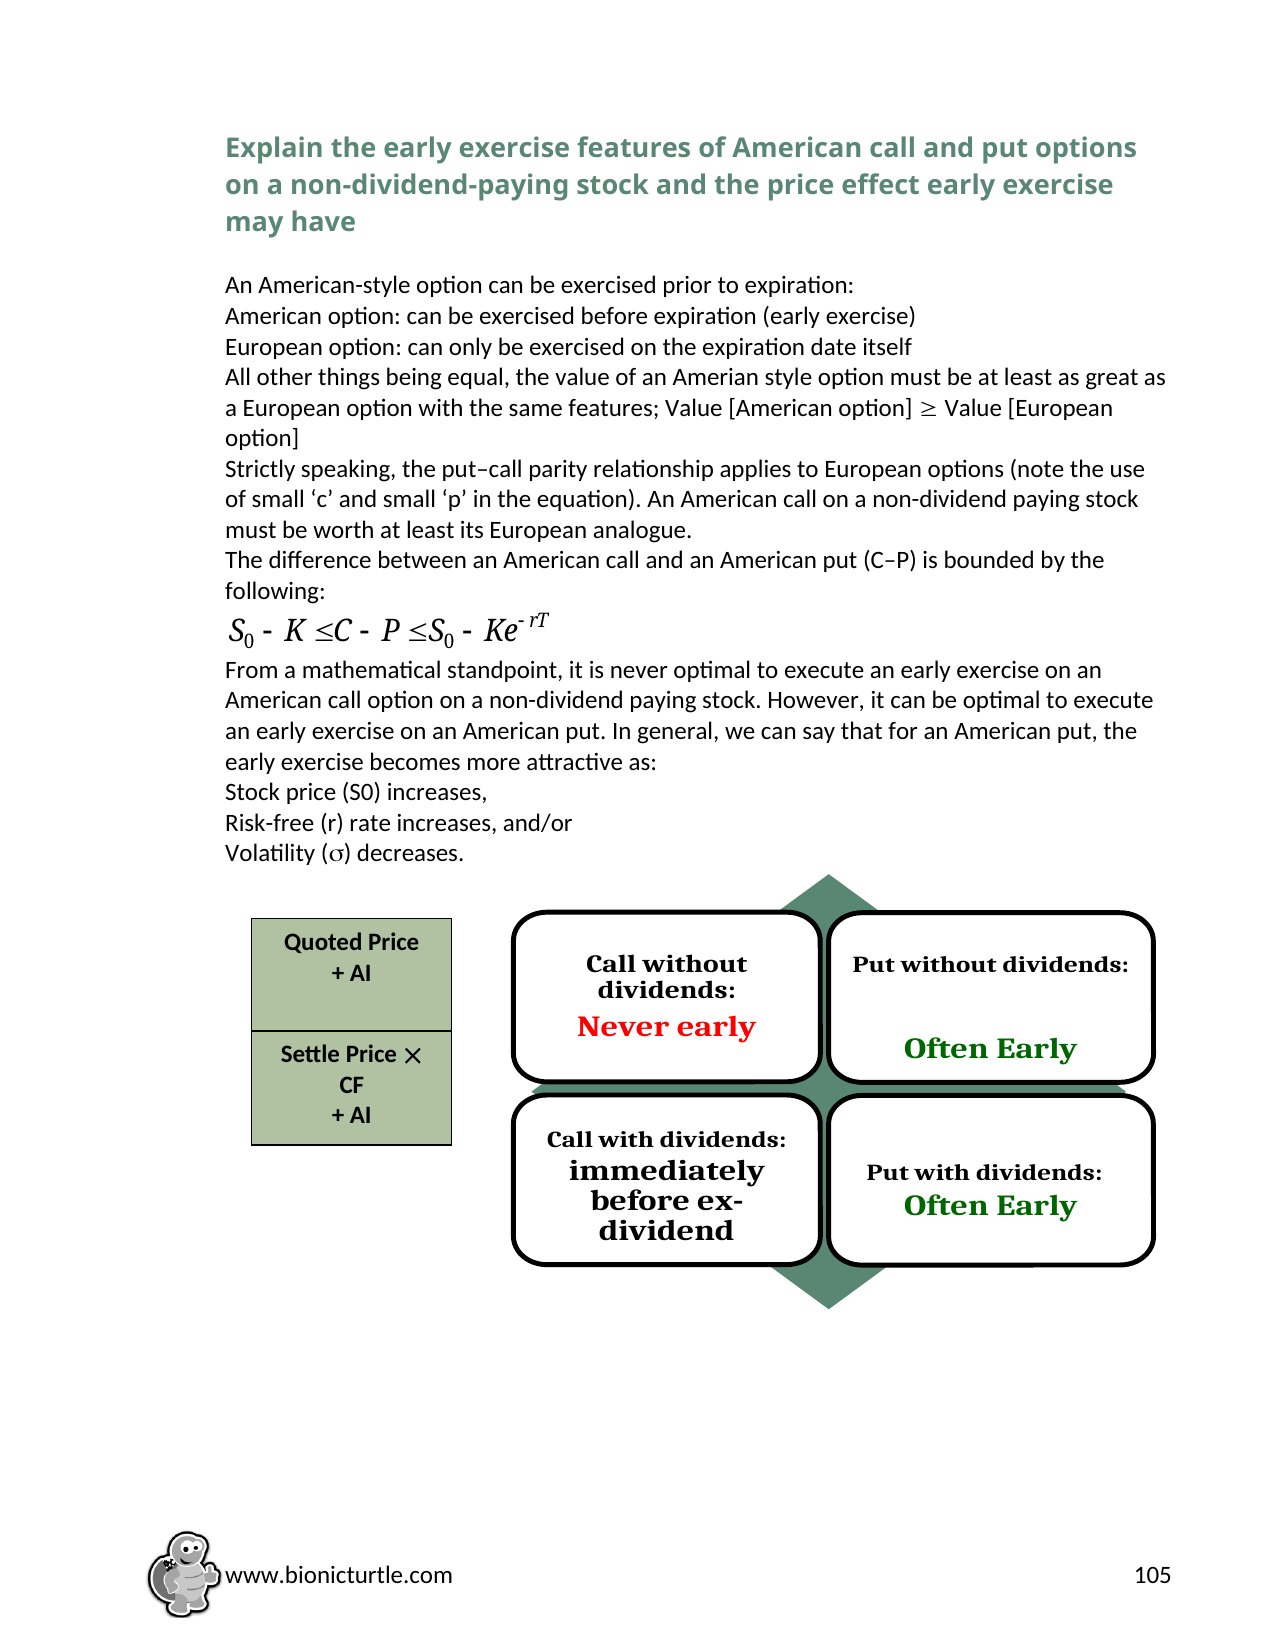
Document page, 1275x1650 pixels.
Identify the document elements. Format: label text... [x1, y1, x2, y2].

text The difference between an American call and an American put (C–P) is bounded by the following: [225, 544, 1172, 605]
text All other things being equal, the value of an Amerian style option must be at least as great as a European option with the same features; Value [American option] Value [European option] [225, 361, 1172, 453]
text From a mathematical standpoint, it is never optimal to execute an early exercise on an American call option on a non-dividend paying stock. However, it can be optimal to execute an early exercise on an American put. In general, we can say that for an American put, the early exercise becomes more attractive as: [225, 654, 1172, 776]
subtitle Explain the early exercise features of American call and put options on a non‐dividend‐paying stock and the price effect early exercise may have [225, 128, 1172, 239]
text American option: can be exercised before expiration (early exercise) [225, 300, 1172, 331]
text An American-style option can be exercised prior to expiration: [225, 270, 1172, 300]
text Strictly speaking, the put–call parity relationship applies to European options (note the use of small ‘c’ and small ‘p’ in the equation). An American call on a non-dividend paying stock must be worth at least its European analogue. [225, 453, 1172, 544]
text European option: can only be exercised on the expiration date itself [225, 331, 1172, 361]
text Stock price (S0) increases, [225, 776, 1172, 807]
text Volatility () decreases. [225, 837, 1172, 868]
text Risk-free (r) rate increases, and/or [225, 807, 1172, 837]
